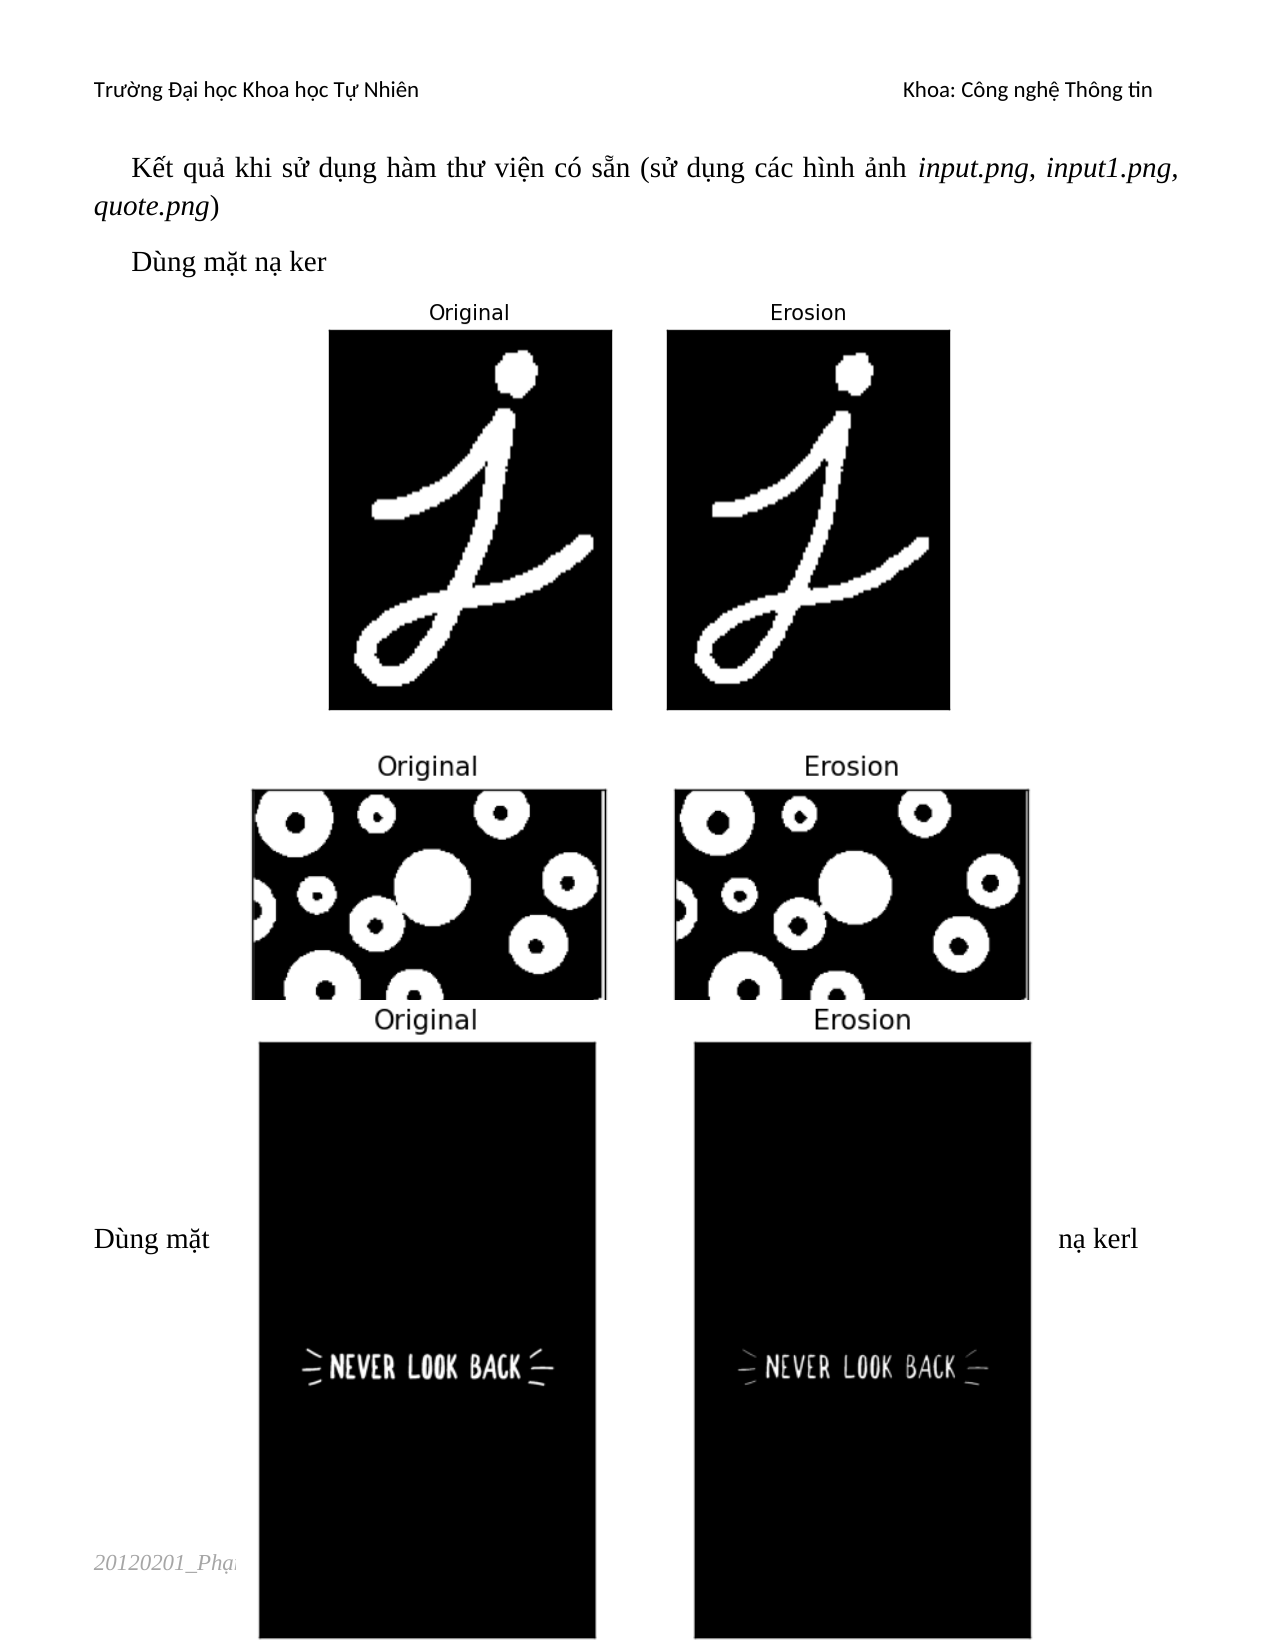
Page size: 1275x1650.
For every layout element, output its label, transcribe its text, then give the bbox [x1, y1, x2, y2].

text Kết quả khi sử dụng hàm thư viện có sẵn (sử dụng các hình ảnh input.png, input1.png, quote.png) [94, 150, 1181, 222]
picture [235, 742, 1040, 1650]
picture [308, 289, 967, 721]
text Dùng mặt nạ kerl [94, 1221, 235, 1254]
text Dùng mặt nạ kerl [1040, 1221, 1181, 1254]
text Dùng mặt nạ ker [94, 244, 1181, 277]
